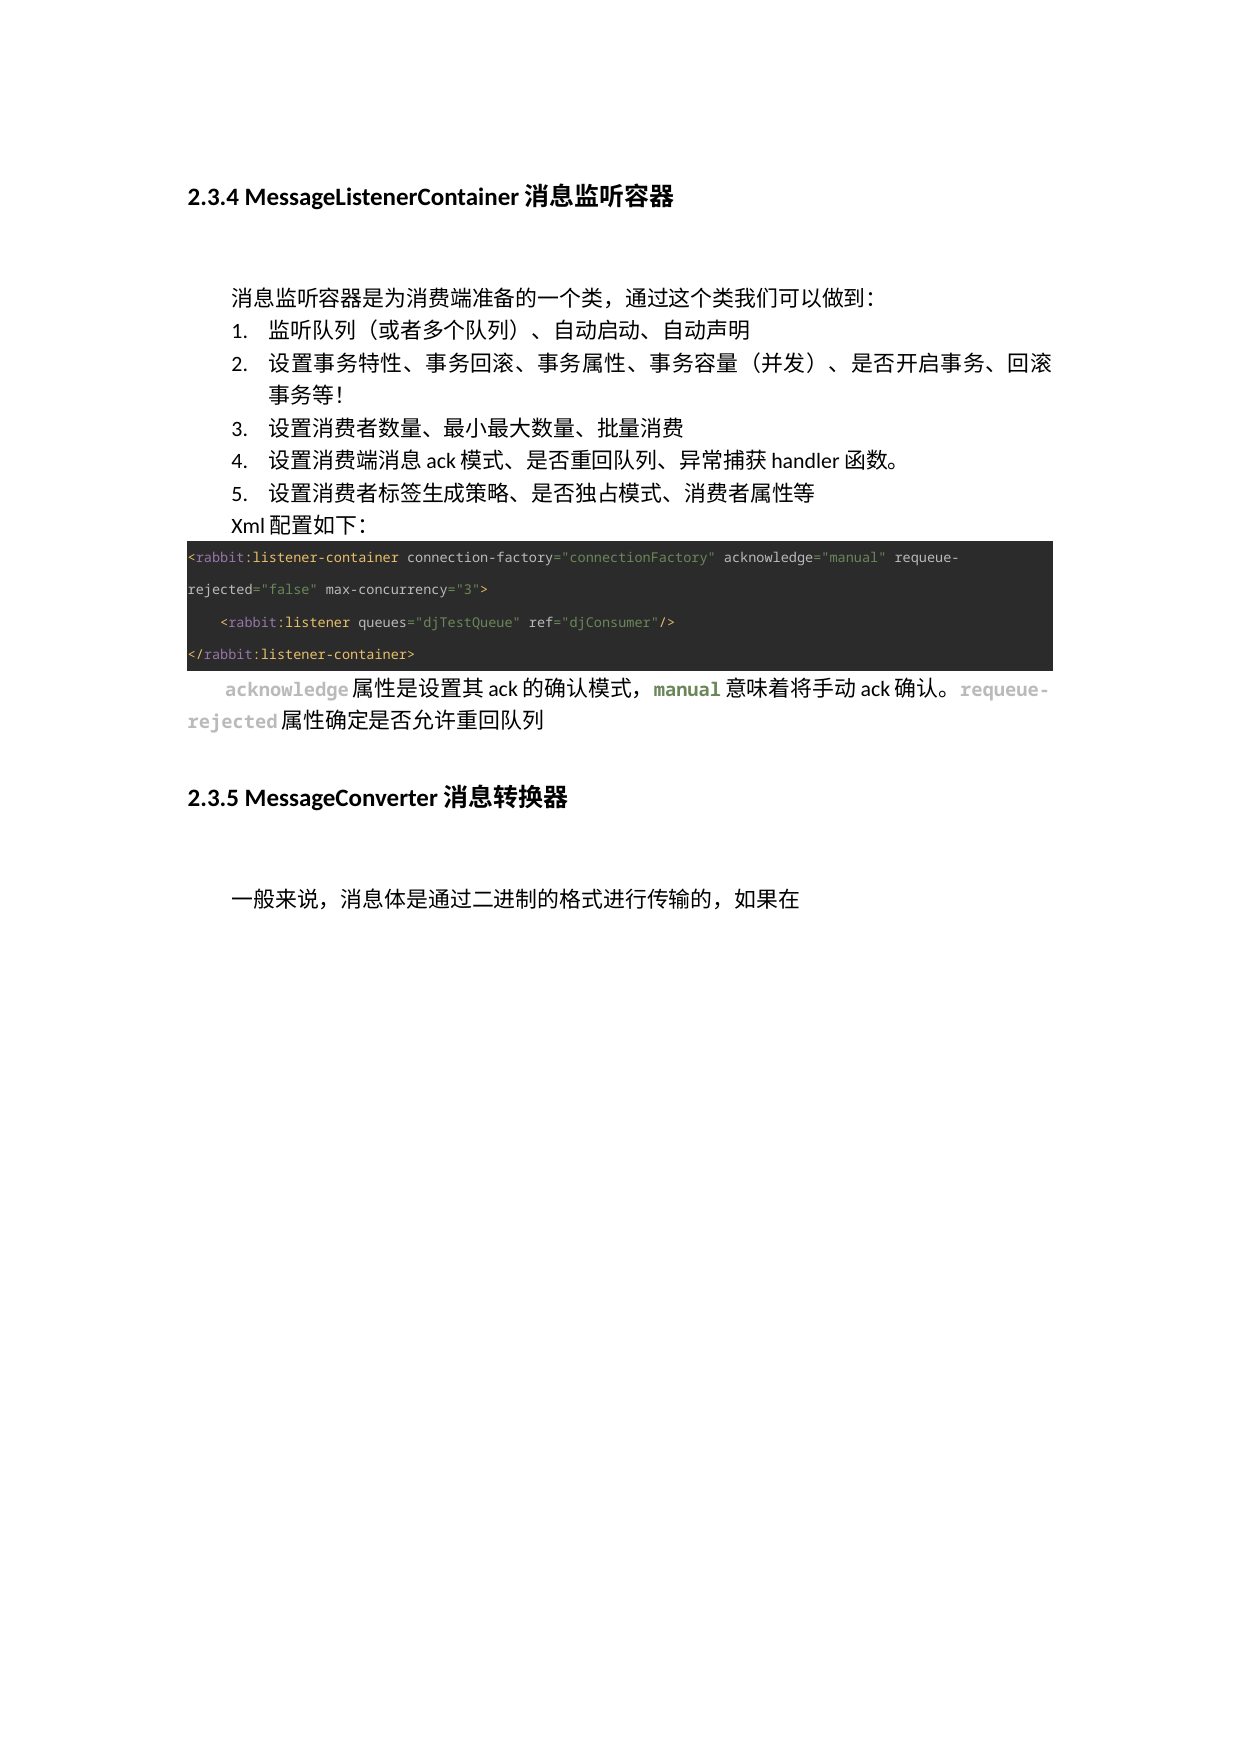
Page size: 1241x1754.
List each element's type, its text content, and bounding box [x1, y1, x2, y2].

text Xml配置如下： [231, 508, 1053, 541]
subtitle 2.3.5 MessageConverter消息转换器 [187, 763, 1053, 828]
list 监听队列（或者多个队列）、自动启动、自动声明 [231, 313, 1053, 346]
text 消息监听容器是为消费端准备的一个类，通过这个类我们可以做到： [187, 281, 1053, 313]
list 设置消费者标签生成策略、是否独占模式、消费者属性等 [231, 476, 1053, 508]
subtitle 2.3.4 MessageListenerContainer消息监听容器 [187, 162, 1053, 227]
list 设置消费者数量、最小最大数量、批量消费 [231, 411, 1053, 443]
text <rabbit:listener-container connection-factory="connectionFactory" acknowledge="manual" requeue-rejected="false" max-concurrency="3"> <rabbit:listener queues="djTestQueue" ref="djConsumer"/> </rabbit:listener-container> [187, 541, 1053, 671]
list 设置消费端消息ack模式、是否重回队列、异常捕获handler函数。 [231, 443, 1053, 476]
list 设置事务特性、事务回滚、事务属性、事务容量（并发）、是否开启事务、回滚事务等！ [231, 346, 1053, 411]
text 一般来说，消息体是通过二进制的格式进行传输的，如果在 [187, 881, 1053, 914]
text acknowledge属性是设置其ack的确认模式，manual意味着将手动ack确认。requeue-rejected属性确定是否允许重回队列 [187, 671, 1053, 736]
